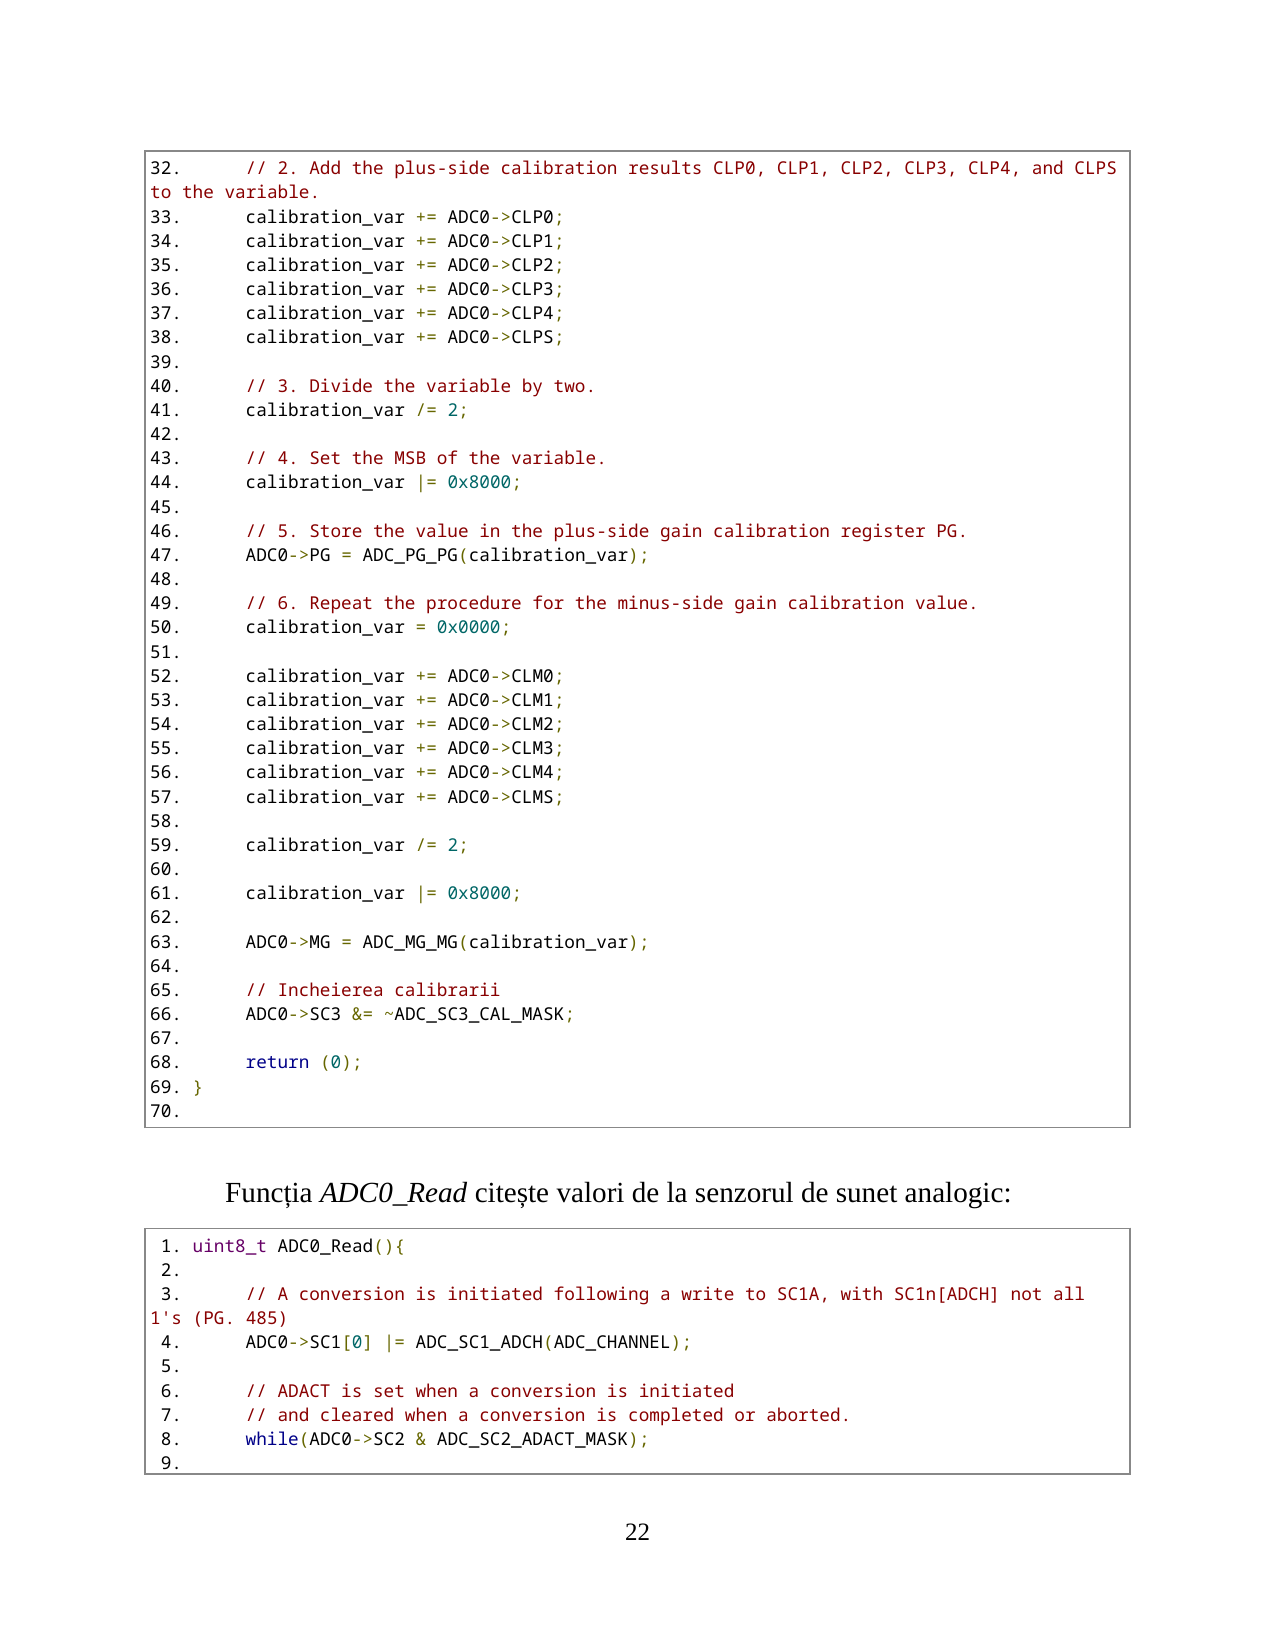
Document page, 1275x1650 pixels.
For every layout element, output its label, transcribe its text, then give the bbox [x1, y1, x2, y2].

text 51. [150, 639, 1125, 663]
text 60. [150, 857, 1125, 881]
text 54. calibration_var += ADC0->CLM2; [150, 712, 1125, 736]
text 38. calibration_var += ADC0->CLPS; [150, 325, 1125, 349]
text 55. calibration_var += ADC0->CLM3; [150, 736, 1125, 760]
text 4. ADC0->SC1[0] |= ADC_SC1_ADCH(ADC_CHANNEL); [150, 1330, 1125, 1354]
text 53. calibration_var += ADC0->CLM1; [150, 687, 1125, 712]
text 65. // Incheierea calibrarii [150, 977, 1125, 1002]
text 9. [150, 1451, 1125, 1473]
text 6. // ADACT is set when a conversion is initiated [150, 1378, 1125, 1402]
text 59. calibration_var /= 2; [150, 832, 1125, 857]
text 62. [150, 905, 1125, 929]
text 43. // 4. Set the MSB of the variable. [150, 446, 1125, 470]
text Funcția ADC0_Read citește valori de la senzorul de sunet analogic: [150, 1175, 1125, 1209]
text 40. // 3. Divide the variable by two. [150, 373, 1125, 397]
text 66. ADC0->SC3 &= ~ADC_SC3_CAL_MASK; [150, 1002, 1125, 1026]
text 57. calibration_var += ADC0->CLMS; [150, 784, 1125, 808]
text 35. calibration_var += ADC0->CLP2; [150, 252, 1125, 277]
text 2. [150, 1257, 1125, 1281]
text 36. calibration_var += ADC0->CLP3; [150, 277, 1125, 301]
text 63. ADC0->MG = ADC_MG_MG(calibration_var); [150, 929, 1125, 953]
text 42. [150, 422, 1125, 446]
text 45. [150, 494, 1125, 518]
text 1. uint8_t ADC0_Read(){ [146, 1229, 1129, 1257]
text 52. calibration_var += ADC0->CLM0; [150, 663, 1125, 687]
text 34. calibration_var += ADC0->CLP1; [150, 228, 1125, 252]
text 5. [150, 1354, 1125, 1378]
text 49. // 6. Repeat the procedure for the minus-side gain calibration value. [150, 591, 1125, 615]
text 68. return (0); [150, 1050, 1125, 1074]
text 58. [150, 808, 1125, 832]
text 44. calibration_var |= 0x8000; [150, 470, 1125, 494]
text 70. [146, 1092, 1129, 1127]
text 33. calibration_var += ADC0->CLP0; [150, 204, 1125, 228]
text 47. ADC0->PG = ADC_PG_PG(calibration_var); [150, 542, 1125, 567]
text 67. [150, 1026, 1125, 1050]
text 37. calibration_var += ADC0->CLP4; [150, 301, 1125, 325]
text 46. // 5. Store the value in the plus-side gain calibration register PG. [150, 518, 1125, 542]
text 41. calibration_var /= 2; [150, 397, 1125, 422]
text 39. [150, 349, 1125, 373]
text 3. // A conversion is initiated following a write to SC1A, with SC1n[ADCH] not all 1's (PG. 485) [150, 1281, 1125, 1330]
text 56. calibration_var += ADC0->CLM4; [150, 760, 1125, 784]
text 61. calibration_var |= 0x8000; [150, 881, 1125, 905]
text 69. } [150, 1074, 1125, 1092]
text 7. // and cleared when a conversion is completed or aborted. [150, 1402, 1125, 1426]
text 32. // 2. Add the plus-side calibration results CLP0, CLP1, CLP2, CLP3, CLP4, and CLPS to the variable. [146, 152, 1129, 204]
text 8. while(ADC0->SC2 & ADC_SC2_ADACT_MASK); [150, 1426, 1125, 1451]
text 48. [150, 567, 1125, 591]
text 64. [150, 953, 1125, 977]
text 50. calibration_var = 0x0000; [150, 615, 1125, 639]
